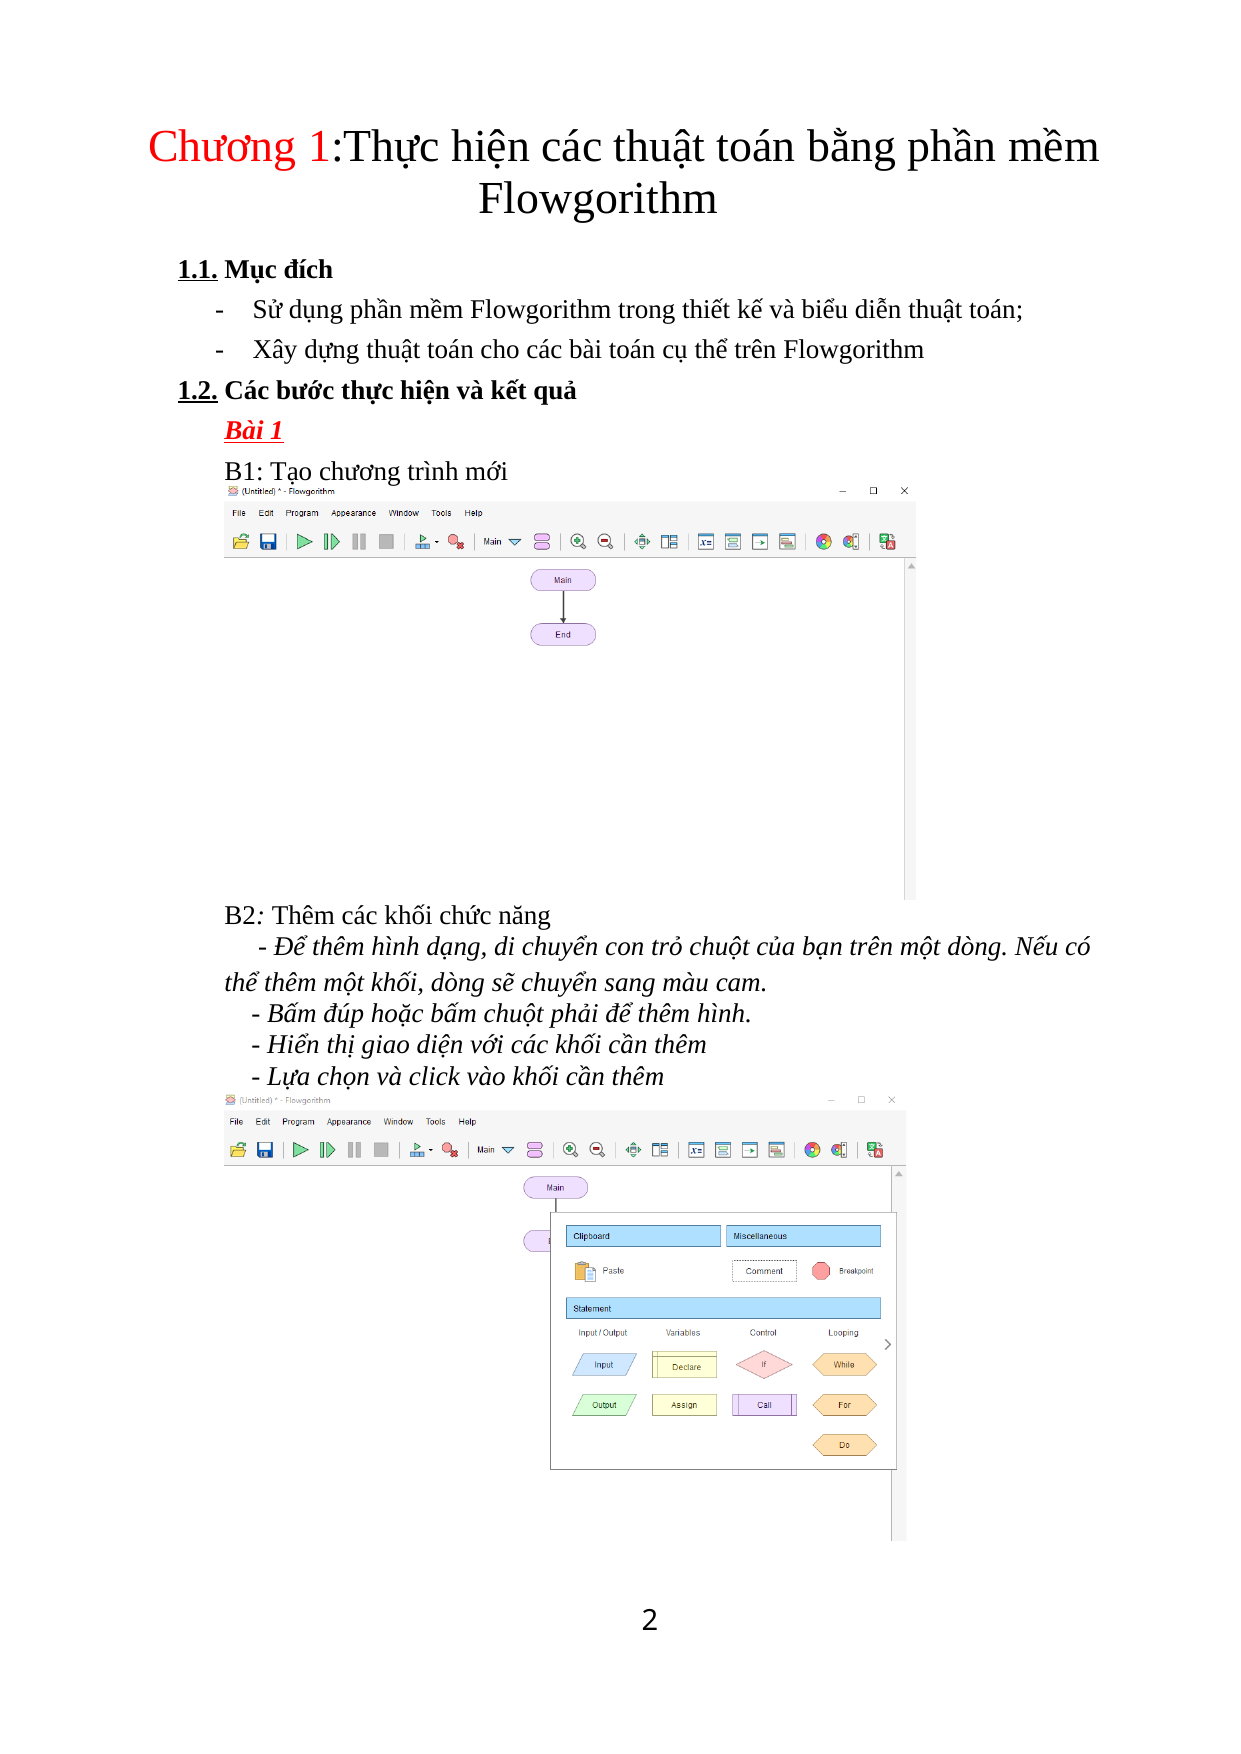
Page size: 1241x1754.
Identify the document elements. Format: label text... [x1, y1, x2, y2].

list - Lựa chọn và click vào khối cần thêm [224, 1060, 1122, 1091]
list B2: Thêm các khối chức năng [224, 899, 1122, 931]
list B1: Tạo chương trình mới [224, 455, 1122, 486]
list thể thêm một khối, dòng sẽ chuyển sang màu cam. [224, 966, 1122, 997]
list Các bước thực hiện và kết quả [177, 374, 1122, 405]
list - Bấm đúp hoặc bấm chuột phải để thêm hình. [224, 997, 1122, 1028]
picture [224, 1090, 907, 1541]
list Xây dựng thuật toán cho các bài toán cụ thể trên Flowgorithm [215, 333, 1122, 365]
list Sử dụng phần mềm Flowgorithm trong thiết kế và biểu diễn thuật toán; [215, 293, 1122, 324]
list - Để thêm hình dạng, di chuyển con trỏ chuột của bạn trên một dòng. Nếu có [224, 931, 1122, 962]
list - Hiển thị giao diện với các khối cần thêm [224, 1028, 1122, 1060]
subtitle Chương 1:Thực hiện các thuật toán bằng phần mềm Flowgorithm [0, 118, 1122, 223]
list Mục đích [177, 253, 1122, 284]
list Bài 1 [224, 414, 1122, 446]
picture [224, 486, 917, 900]
